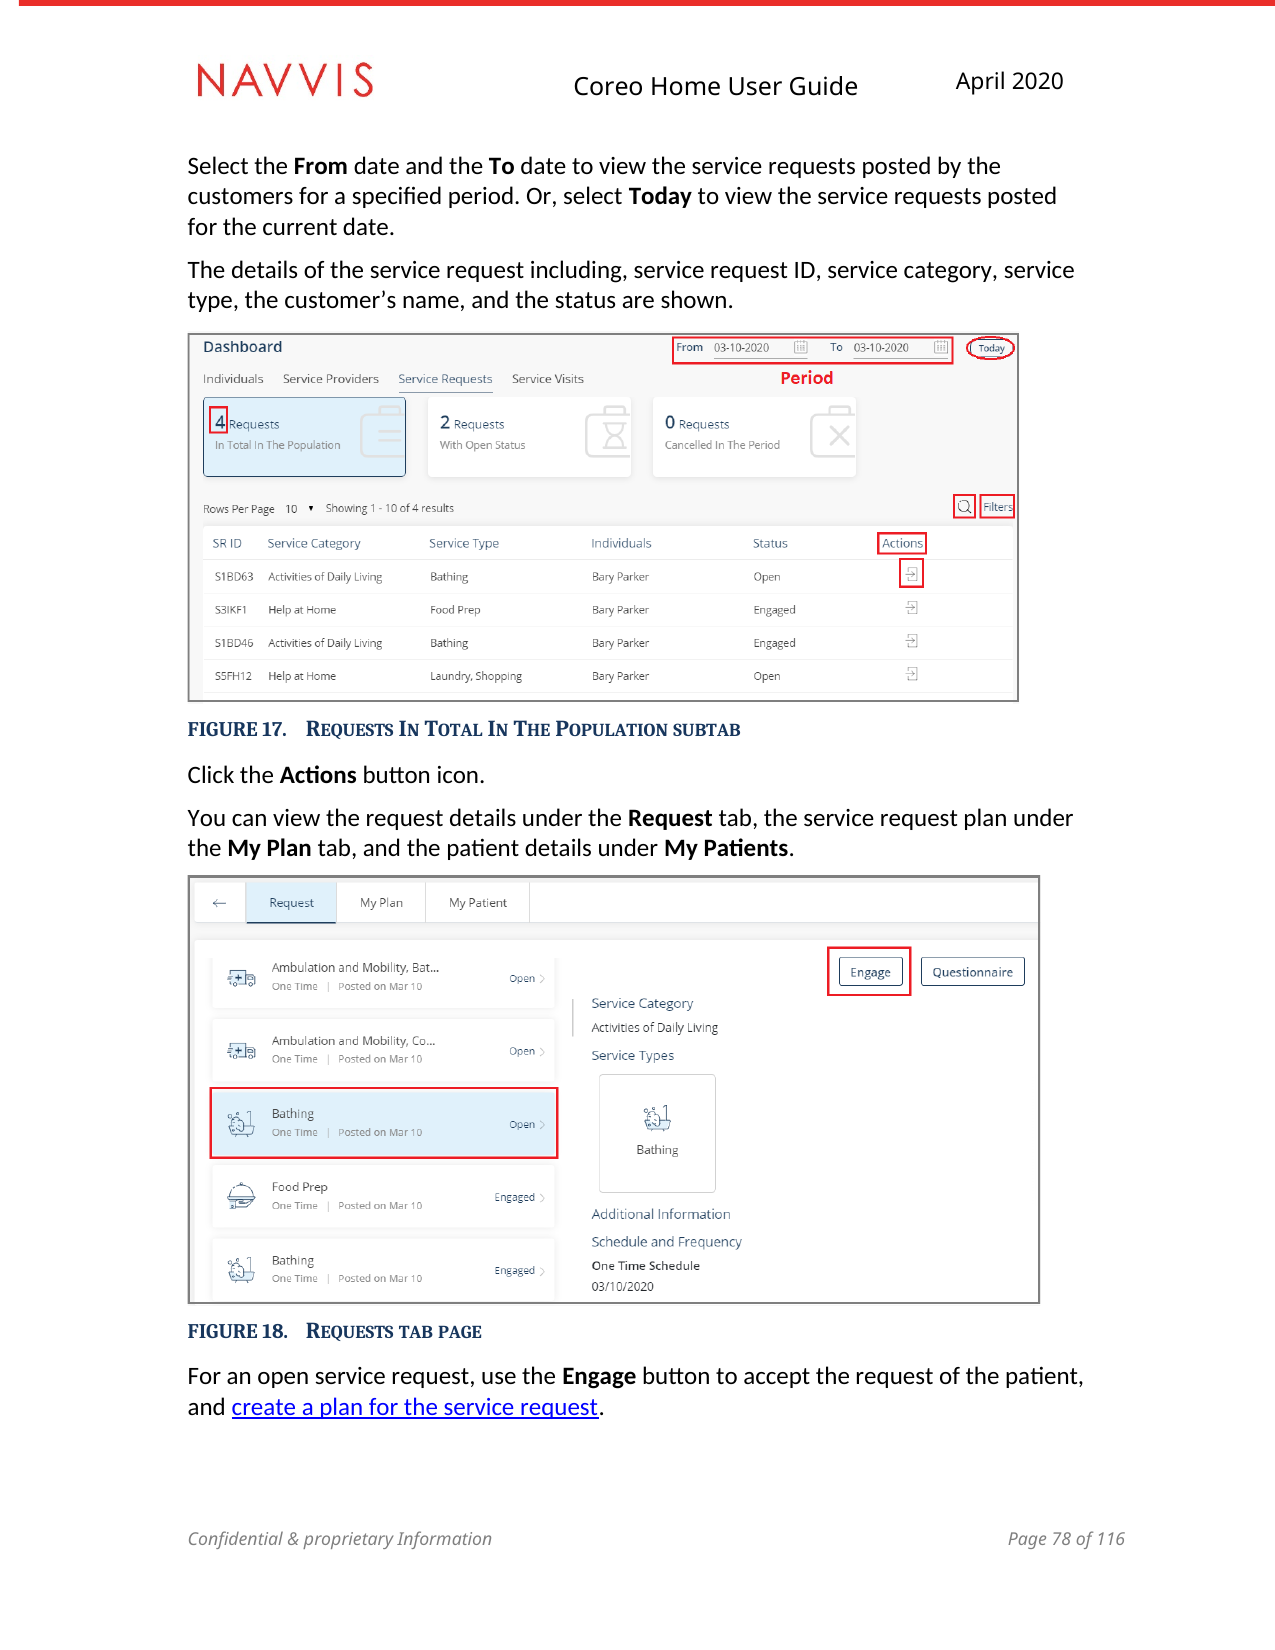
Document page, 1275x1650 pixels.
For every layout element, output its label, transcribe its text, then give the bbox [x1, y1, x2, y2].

text Click the Actions button icon. [187, 759, 1087, 789]
text You can view the request details under the Request tab, the service request plan under the My Plan tab, and the patient details under My Patients. [187, 802, 1087, 863]
text The details of the service request including, service request ID, service category, service type, the customer’s name, and the status are shown. [187, 254, 1087, 315]
picture [187, 875, 1041, 1306]
picture [187, 55, 383, 104]
text Requests tab page [187, 1318, 1058, 1344]
text Requests In Total In The Population subtab [187, 716, 1058, 742]
text Select the From date and the To date to view the service requests posted by the customers for a specified period. Or, select Today to view the service requests posted for the current date. [187, 150, 1087, 242]
picture [187, 331, 1020, 704]
text For an open service request, use the Engage button to accept the request of the patient, and create a plan for the service request. [187, 1360, 1087, 1421]
